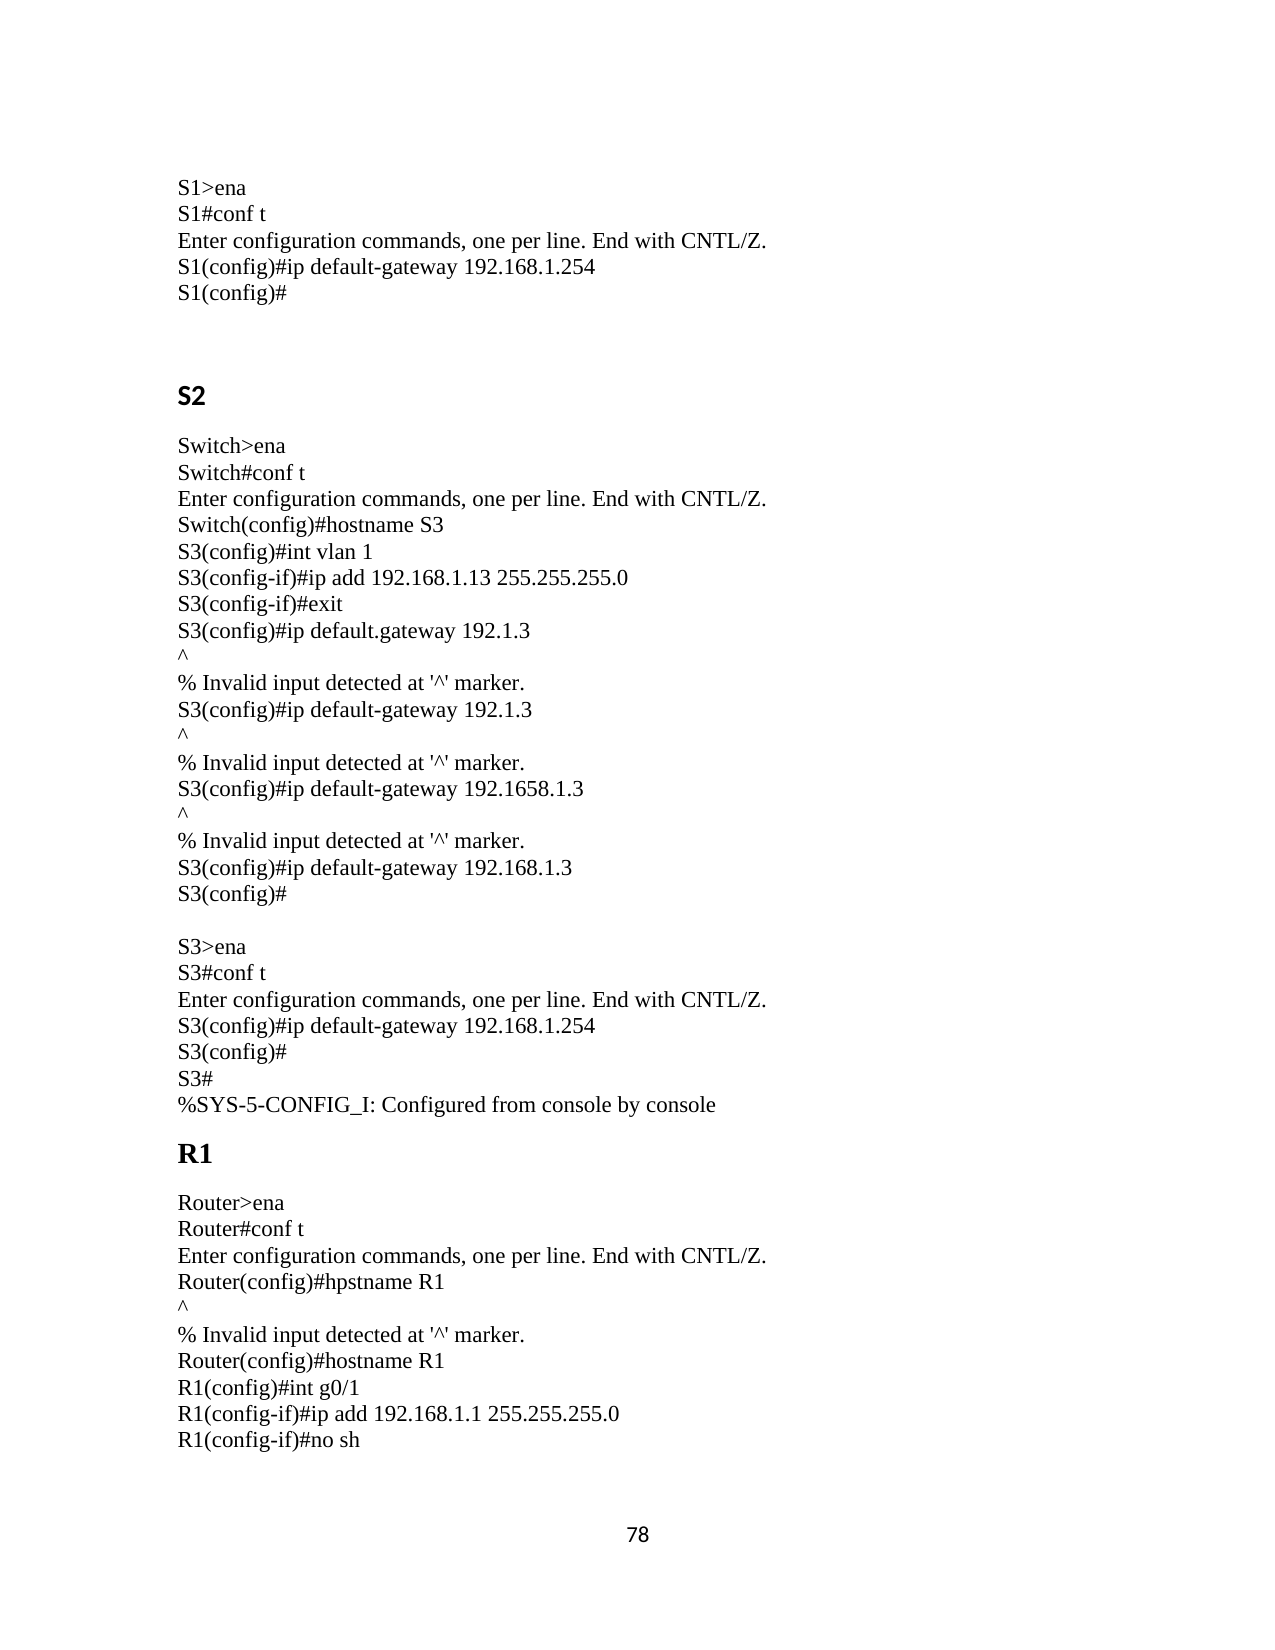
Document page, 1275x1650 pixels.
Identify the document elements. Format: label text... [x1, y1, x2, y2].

text ^ [177, 1294, 1098, 1321]
text S1#conf t [177, 200, 1098, 227]
text S3#conf t [177, 959, 1098, 986]
text Switch(config)#hostname S3 [177, 511, 1098, 538]
text % Invalid input detected at '^' marker. [177, 1321, 1098, 1347]
text Enter configuration commands, one per line. End with CNTL/Z. [177, 1242, 1098, 1268]
text Switch#conf t [177, 459, 1098, 485]
text Router>ena [177, 1189, 1098, 1215]
text S3(config)#ip default-gateway 192.1658.1.3 [177, 775, 1098, 801]
text R1 [177, 1136, 1098, 1170]
text Enter configuration commands, one per line. End with CNTL/Z. [177, 986, 1098, 1012]
text % Invalid input detected at '^' marker. [177, 828, 1098, 854]
text S3(config)#int vlan 1 [177, 538, 1098, 564]
text ^ [177, 643, 1098, 669]
text Switch>ena [177, 432, 1098, 459]
text S3>ena [177, 933, 1098, 959]
text R1(config-if)#ip add 192.168.1.1 255.255.255.0 [177, 1400, 1098, 1426]
text %SYS-5-CONFIG_I: Configured from console by console [177, 1091, 1098, 1117]
text S3(config)#ip default-gateway 192.168.1.3 [177, 854, 1098, 880]
text % Invalid input detected at '^' marker. [177, 669, 1098, 696]
text S1(config)# [177, 279, 1098, 306]
text ^ [177, 801, 1098, 828]
text R1(config-if)#no sh [177, 1426, 1098, 1453]
text % Invalid input detected at '^' marker. [177, 748, 1098, 775]
text S3(config)# [177, 1038, 1098, 1065]
text Enter configuration commands, one per line. End with CNTL/Z. [177, 485, 1098, 511]
text S1(config)#ip default-gateway 192.168.1.254 [177, 253, 1098, 279]
text S3(config)#ip default-gateway 192.1.3 [177, 696, 1098, 722]
text Router(config)#hpstname R1 [177, 1268, 1098, 1294]
text R1(config)#int g0/1 [177, 1373, 1098, 1400]
text ^ [177, 722, 1098, 748]
text S1>ena [177, 174, 1098, 200]
text S3(config)#ip default-gateway 192.168.1.254 [177, 1012, 1098, 1038]
text S3# [177, 1065, 1098, 1091]
text Router(config)#hostname R1 [177, 1347, 1098, 1373]
text S3(config-if)#exit [177, 590, 1098, 617]
text S3(config)#ip default.gateway 192.1.3 [177, 617, 1098, 643]
text S3(config)# [177, 880, 1098, 907]
text S2 [177, 377, 1098, 413]
text Enter configuration commands, one per line. End with CNTL/Z. [177, 227, 1098, 253]
text Router#conf t [177, 1215, 1098, 1242]
text S3(config-if)#ip add 192.168.1.13 255.255.255.0 [177, 564, 1098, 590]
